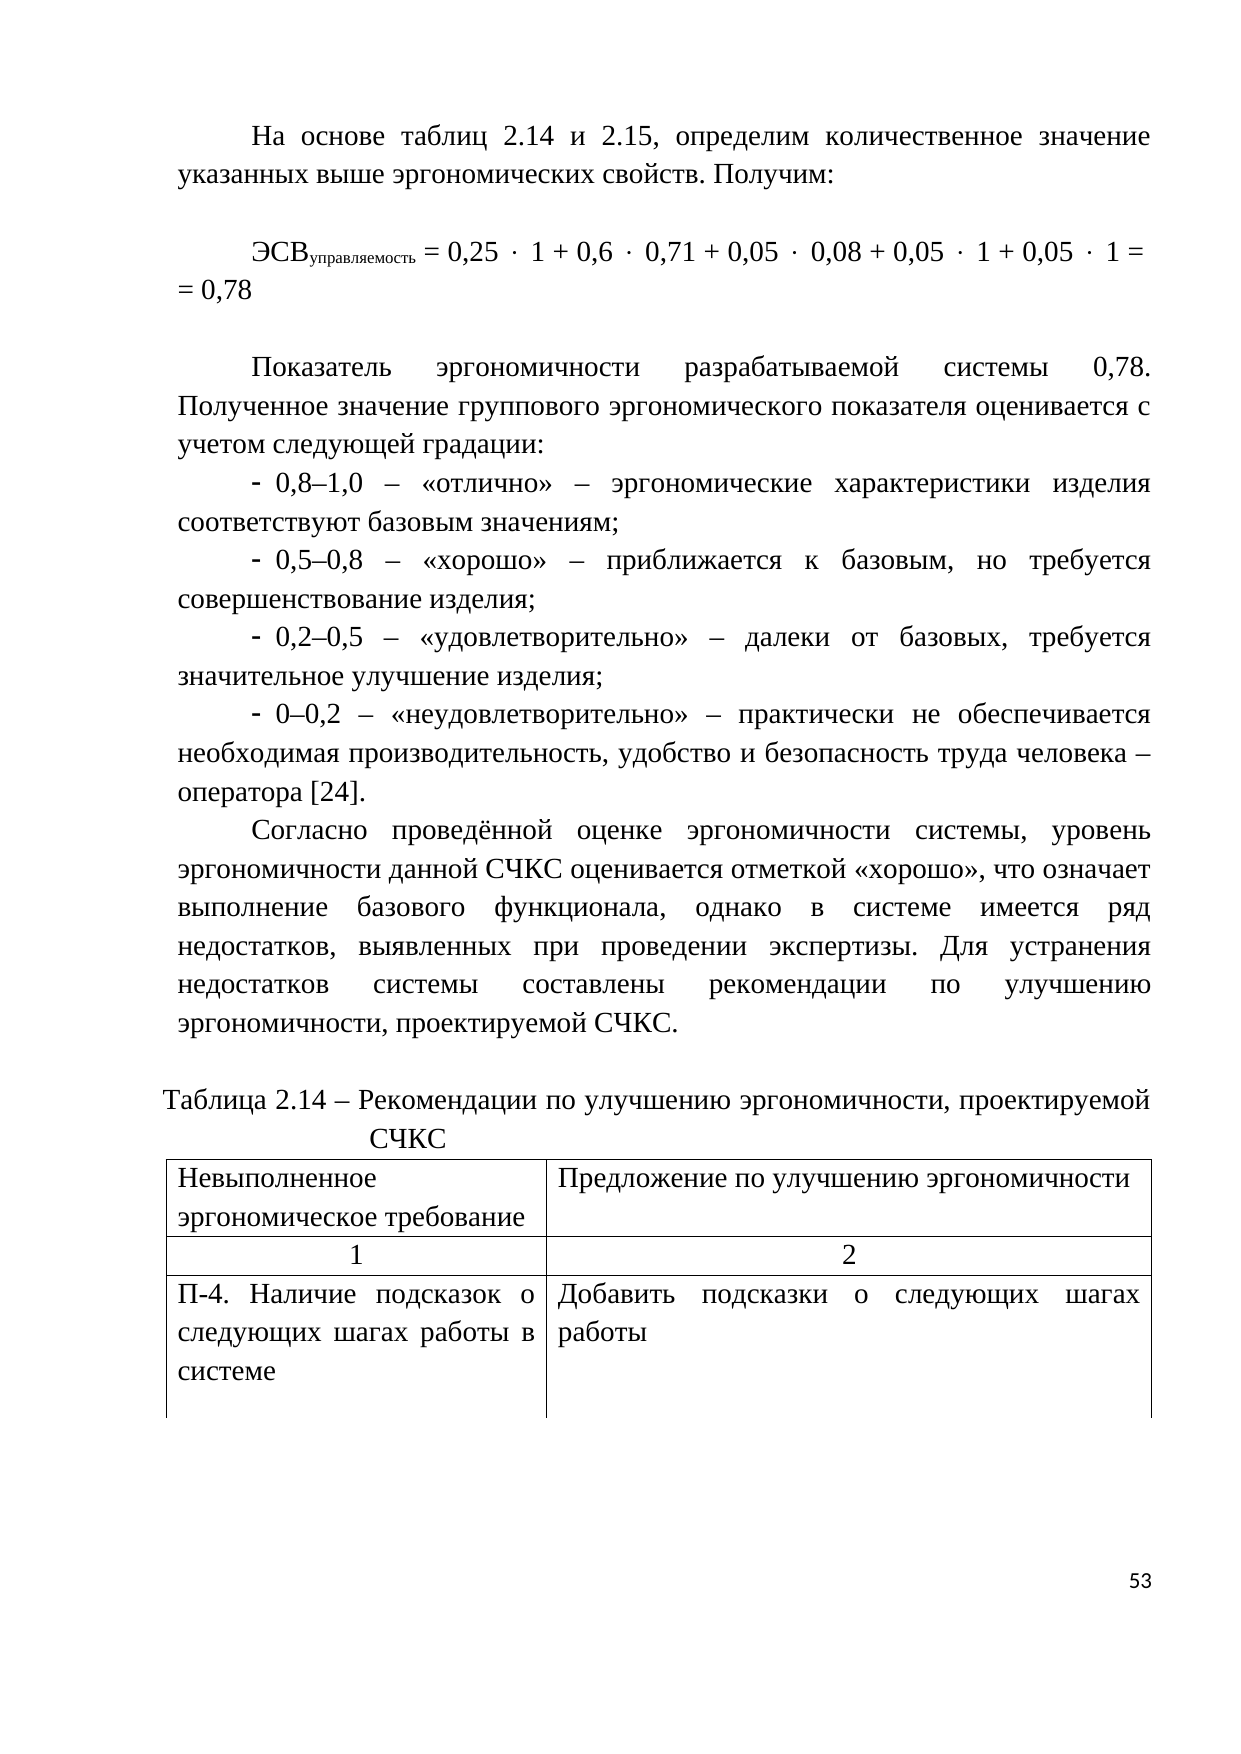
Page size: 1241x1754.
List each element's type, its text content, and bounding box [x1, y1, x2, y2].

list 0–0,2 – «неудовлетворительно» – практически не обеспечивается необходимая производительность, удобство и безопасность труда человека – оператора [24]. [177, 697, 1152, 807]
list 0,8–1,0 – «отлично» – эргономические характеристики изделия соответствуют базовым значениям; [177, 465, 1152, 537]
table_cell 1 [167, 1237, 546, 1275]
text Показатель эргономичности разрабатываемой системы 0,78. Полученное значение группового эргономического показателя оценивается с учетом следующей градации: [177, 349, 1152, 460]
text Таблица 2.14 – Рекомендации по улучшению эргономичности, проектируемой СЧКС [162, 1082, 1152, 1154]
table_header Предложение по улучшению эргономичности [547, 1160, 1151, 1236]
text ЭСВуправляемость = 0,25 1 + 0,6 0,71 + 0,05 0,08 + 0,05 1 + 0,05 1 = = 0,78 [177, 234, 1152, 306]
text Согласно проведённой оценке эргономичности системы, уровень эргономичности данной СЧКС оценивается отметкой «хорошо», что означает выполнение базового функционала, однако в системе имеется ряд недостатков, выявленных при проведении экспертизы. Для устранения недостатков системы составлены рекомендации по улучшению эргономичности, проектируемой СЧКС. [177, 812, 1152, 1039]
table_cell П-4. Наличие подсказок о следующих шагах работы в системе [167, 1276, 546, 1418]
list 0,5–0,8 – «хорошо» – приближается к базовым, но требуется совершенствование изделия; [177, 542, 1152, 614]
table_cell 2 [547, 1237, 1151, 1275]
table_cell Добавить подсказки о следующих шагах работы [547, 1276, 1151, 1418]
list 0,2–0,5 – «удовлетворительно» – далеки от базовых, требуется значительное улучшение изделия; [177, 619, 1152, 692]
table_header Невыполненное эргономическое требование [167, 1160, 546, 1236]
text На основе таблиц 2.14 и 2.15, определим количественное значение указанных выше эргономических свойств. Получим: [177, 118, 1152, 190]
